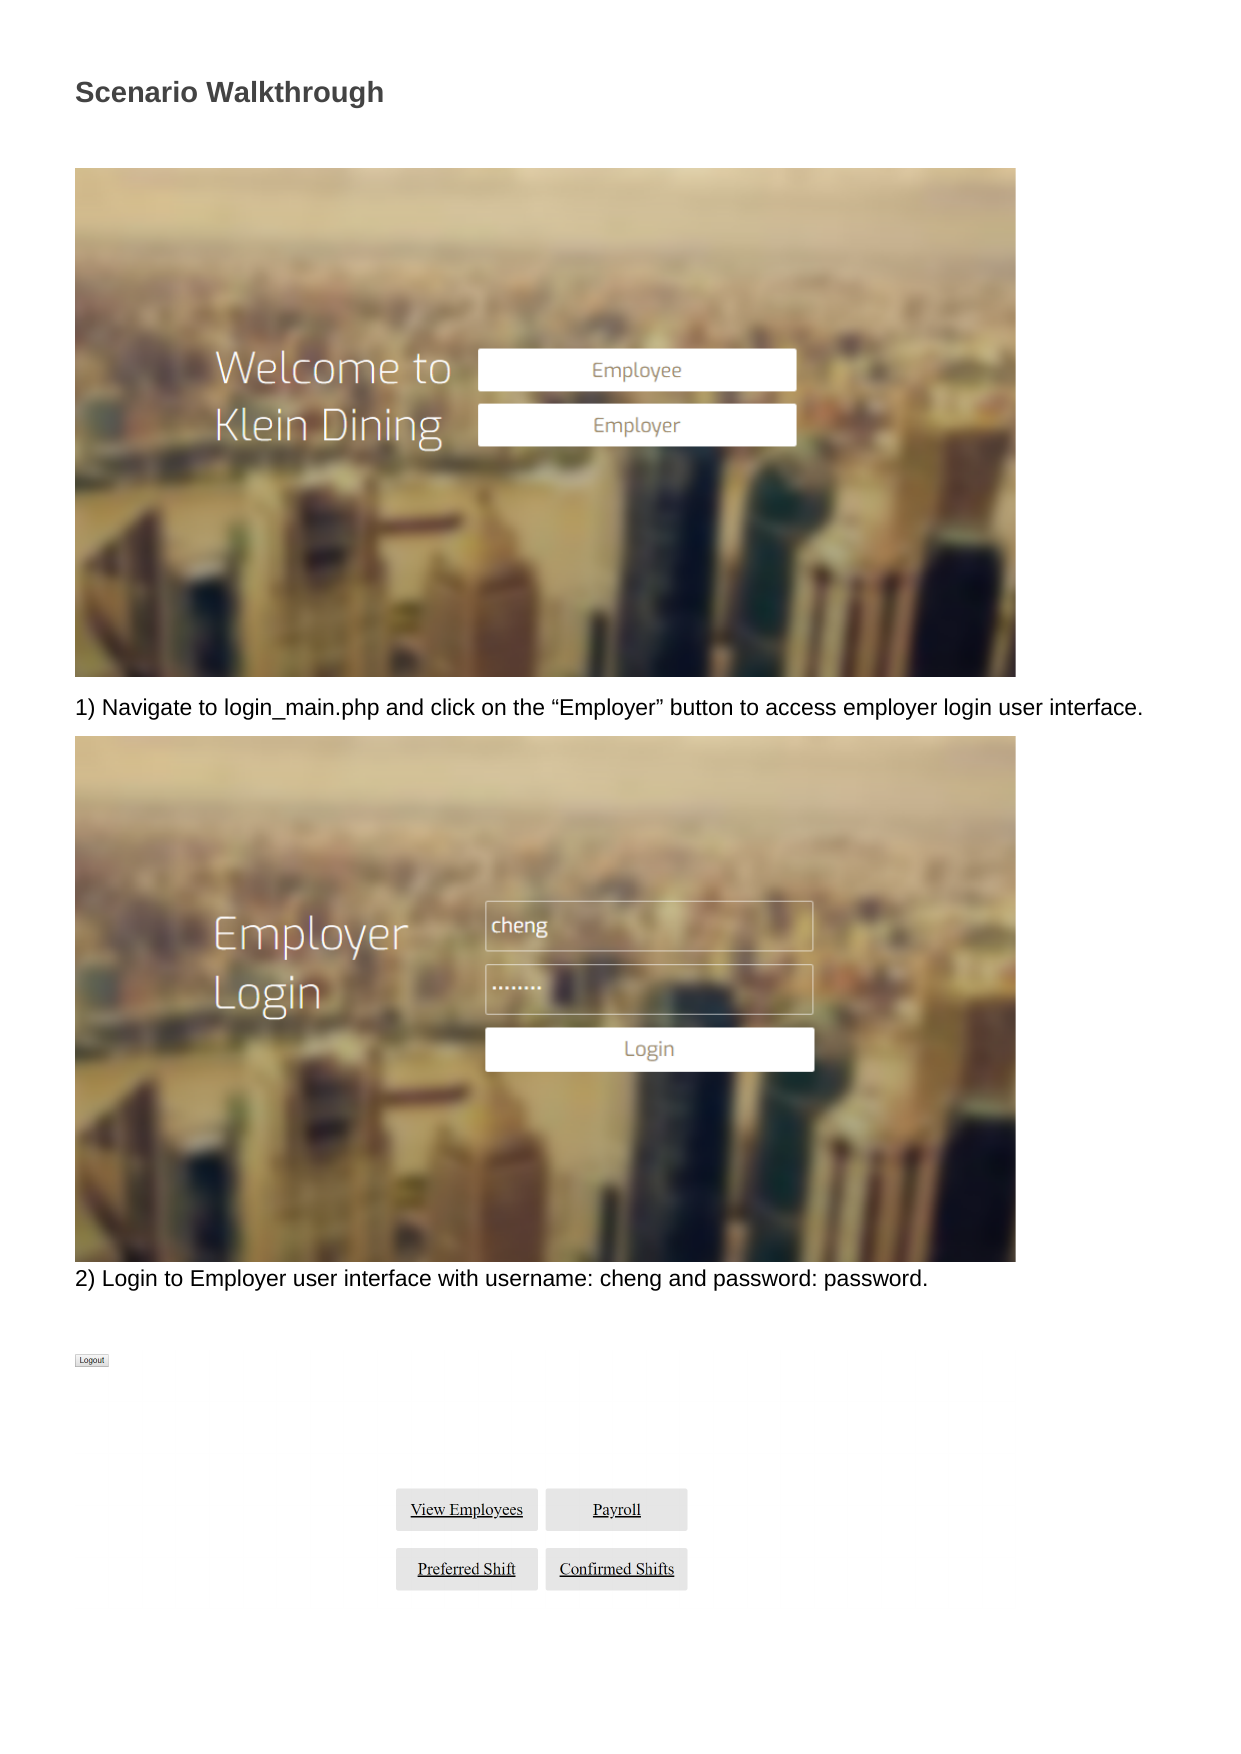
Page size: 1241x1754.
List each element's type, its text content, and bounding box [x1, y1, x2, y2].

picture [75, 168, 1016, 677]
text 1) Navigate to login_main.php and click on the “Employer” button to access employer login user interface. [75, 693, 1165, 720]
subtitle Scenario Walkthrough [75, 75, 1165, 108]
text 2) Login to Employer user interface with username: cheng and password: password. [75, 1265, 1165, 1291]
picture [75, 1350, 1016, 1609]
picture [75, 736, 1016, 1262]
